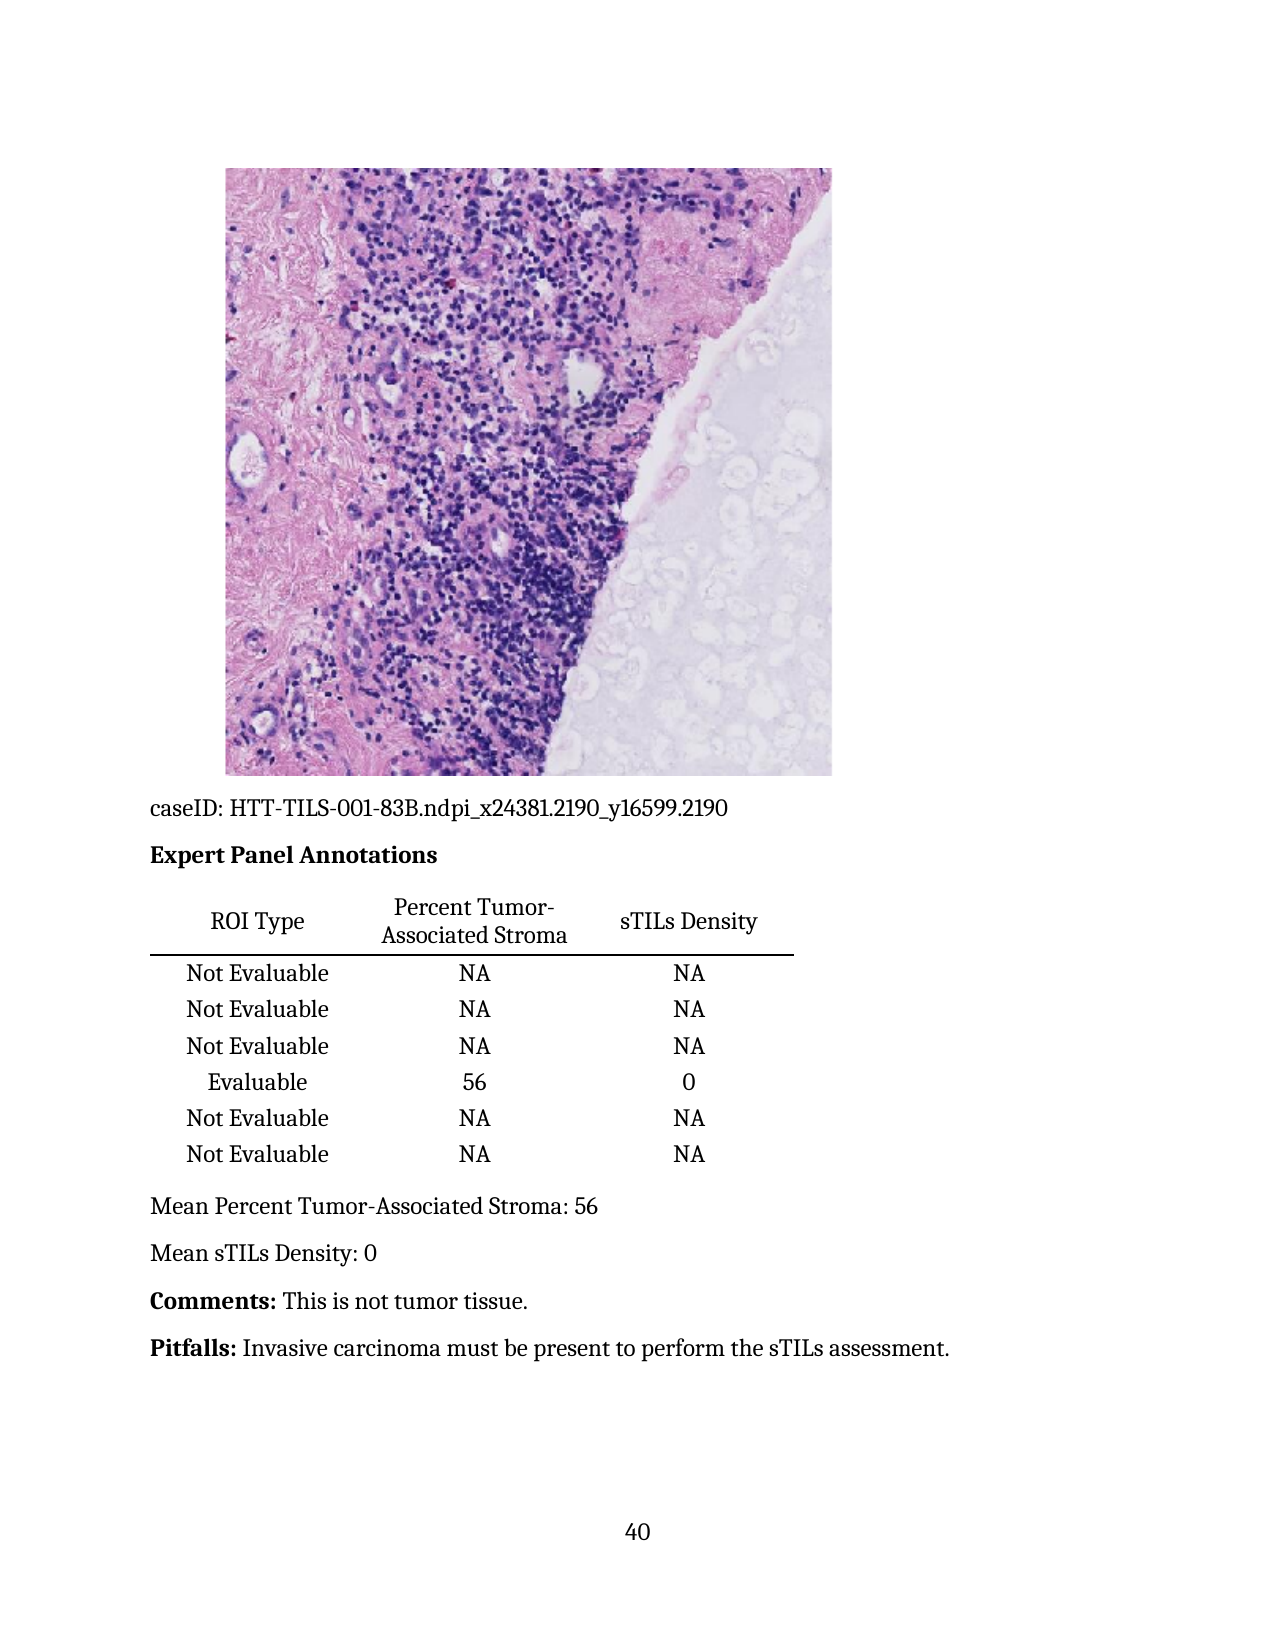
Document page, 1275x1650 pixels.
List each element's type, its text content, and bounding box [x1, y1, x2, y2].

table_cell NA [365, 992, 584, 1028]
table_cell NA [365, 1028, 584, 1064]
table_cell Not Evaluable [150, 1137, 364, 1173]
table_cell NA [584, 1028, 793, 1064]
text Mean Percent Tumor-Associated Stroma: 56 [150, 1192, 1125, 1220]
text caseID: HTT-TILS-001-83B.ndpi_x24381.2190_y16599.2190 [150, 794, 1125, 823]
table_cell NA [584, 992, 793, 1028]
table_cell Not Evaluable [150, 1100, 364, 1137]
table_cell NA [365, 1137, 584, 1173]
text Mean sTILs Density: 0 [150, 1239, 1125, 1268]
text Comments: This is not tumor tissue. [150, 1287, 1125, 1315]
text Expert Panel Annotations [150, 841, 1125, 870]
table_cell NA [365, 1100, 584, 1137]
table_cell NA [365, 956, 584, 992]
text Pitfalls: Invasive carcinoma must be present to perform the sTILs assessment. [150, 1334, 1125, 1363]
table_cell NA [584, 956, 793, 992]
table_cell Not Evaluable [150, 956, 364, 992]
table_header ROI Type [150, 889, 364, 954]
table_cell 56 [365, 1064, 584, 1100]
table_cell Not Evaluable [150, 992, 364, 1028]
table_cell Not Evaluable [150, 1028, 364, 1064]
table_header Percent Tumor-Associated Stroma [365, 889, 584, 954]
table_cell NA [584, 1100, 793, 1137]
table_cell NA [584, 1137, 793, 1173]
table_cell 0 [584, 1064, 793, 1100]
picture [150, 168, 908, 776]
table_header sTILs Density [584, 889, 793, 954]
table_cell Evaluable [150, 1064, 364, 1100]
